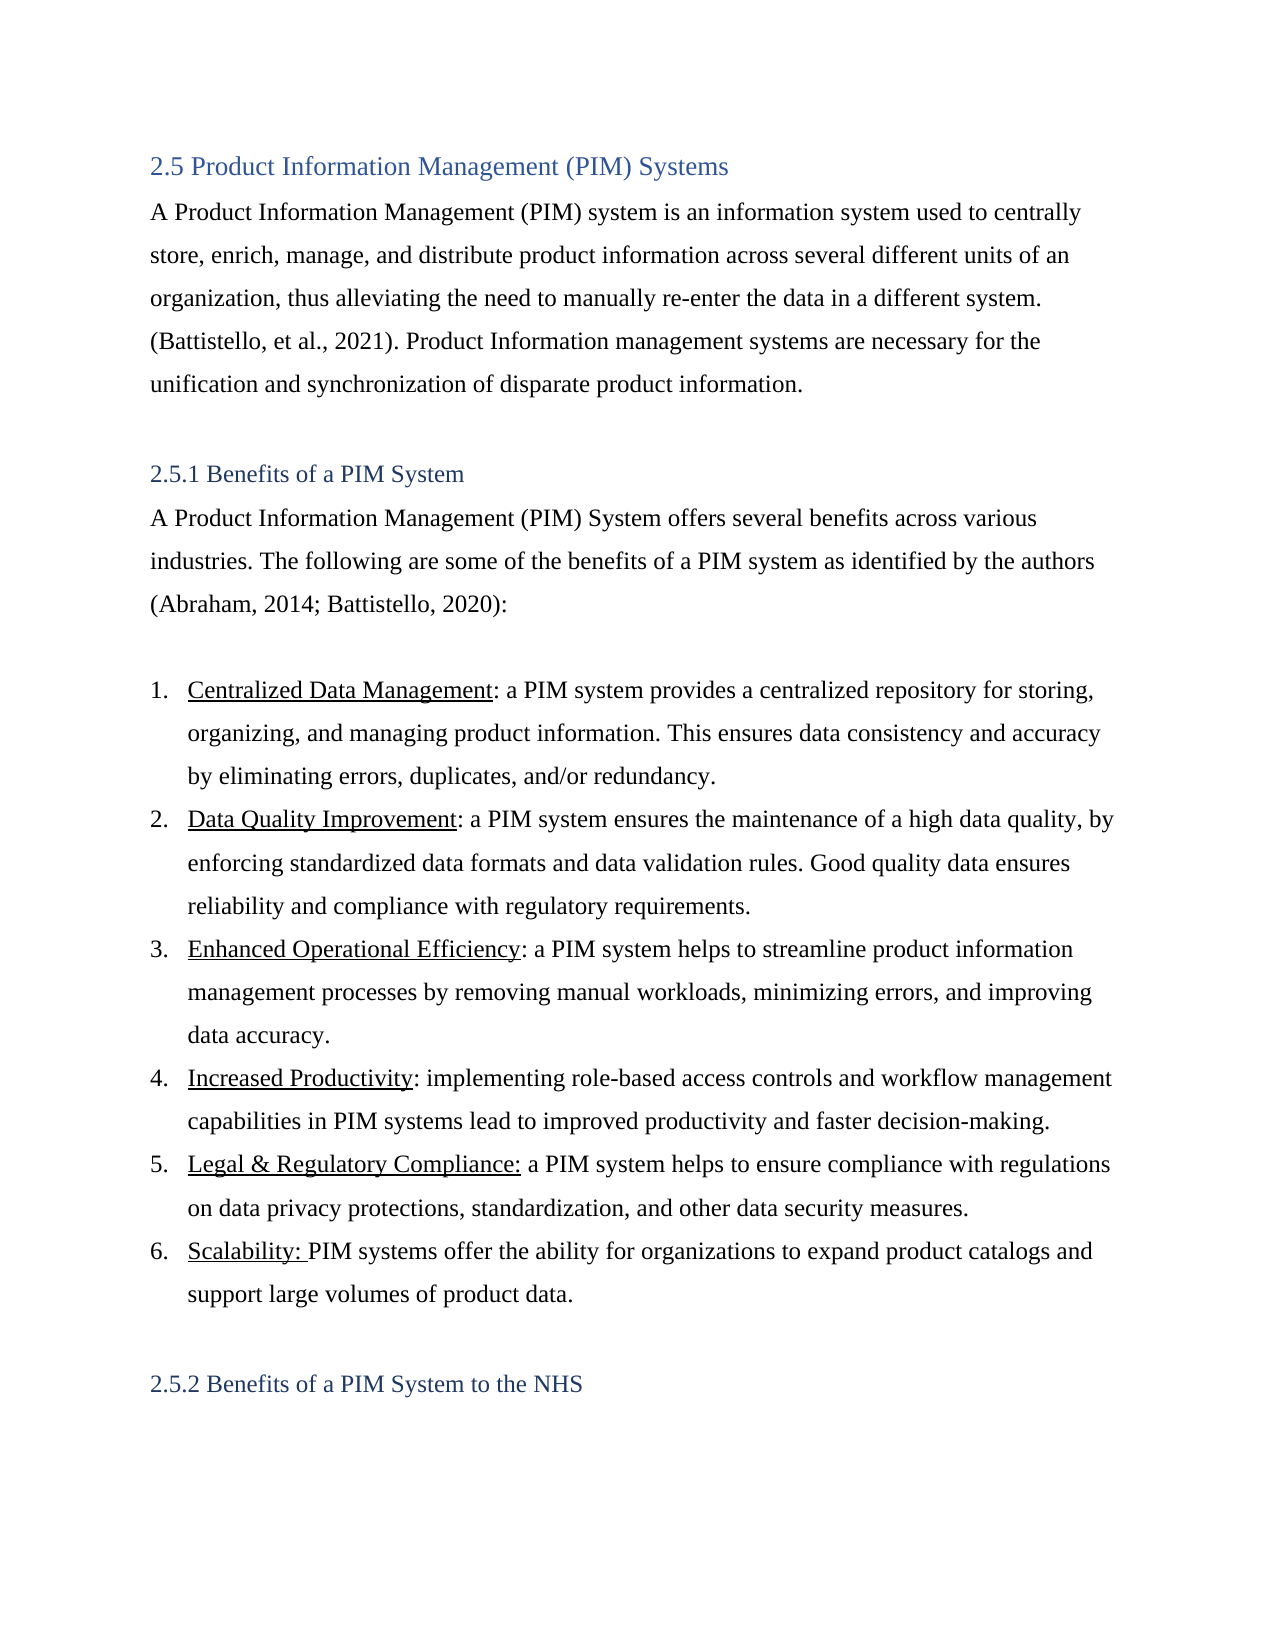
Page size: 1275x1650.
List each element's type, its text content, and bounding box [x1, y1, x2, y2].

list Centralized Data Management: a PIM system provides a centralized repository for storing, organizing, and managing product information. This ensures data consistency and accuracy by eliminating errors, duplicates, and/or redundancy. [150, 675, 1125, 790]
list A Product Information Management (PIM) System offers several benefits across various industries. The following are some of the benefits of a PIM system as identified by the authors : [150, 503, 1125, 618]
list Increased Productivity: implementing role-based access controls and workflow management capabilities in PIM systems lead to improved productivity and faster decision-making. [150, 1063, 1125, 1135]
subtitle 2.5.2 Benefits of a PIM System to the NHS [150, 1369, 1125, 1398]
list Legal & Regulatory Compliance: a PIM system helps to ensure compliance with regulations on data privacy protections, standardization, and other data security measures. [150, 1149, 1125, 1221]
list Data Quality Improvement: a PIM system ensures the maintenance of a high data quality, by enforcing standardized data formats and data validation rules. Good quality data ensures reliability and compliance with regulatory requirements. [150, 804, 1125, 919]
list Enhanced Operational Efficiency: a PIM system helps to streamline product information management processes by removing manual workloads, minimizing errors, and improving data accuracy. [150, 934, 1125, 1049]
list Scalability: PIM systems offer the ability for organizations to expand product catalogs and support large volumes of product data. [150, 1236, 1125, 1308]
subtitle 2.5 Product Information Management (PIM) Systems [150, 150, 1125, 181]
text A Product Information Management (PIM) system is an information system used to centrally store, enrich, manage, and distribute product information across several different units of an organization, thus alleviating the need to manually re-enter the data in a different system. . Product Information management systems are necessary for the unification and synchronization of disparate product information. [150, 197, 1125, 398]
subtitle 2.5.1 Benefits of a PIM System [150, 459, 1125, 488]
